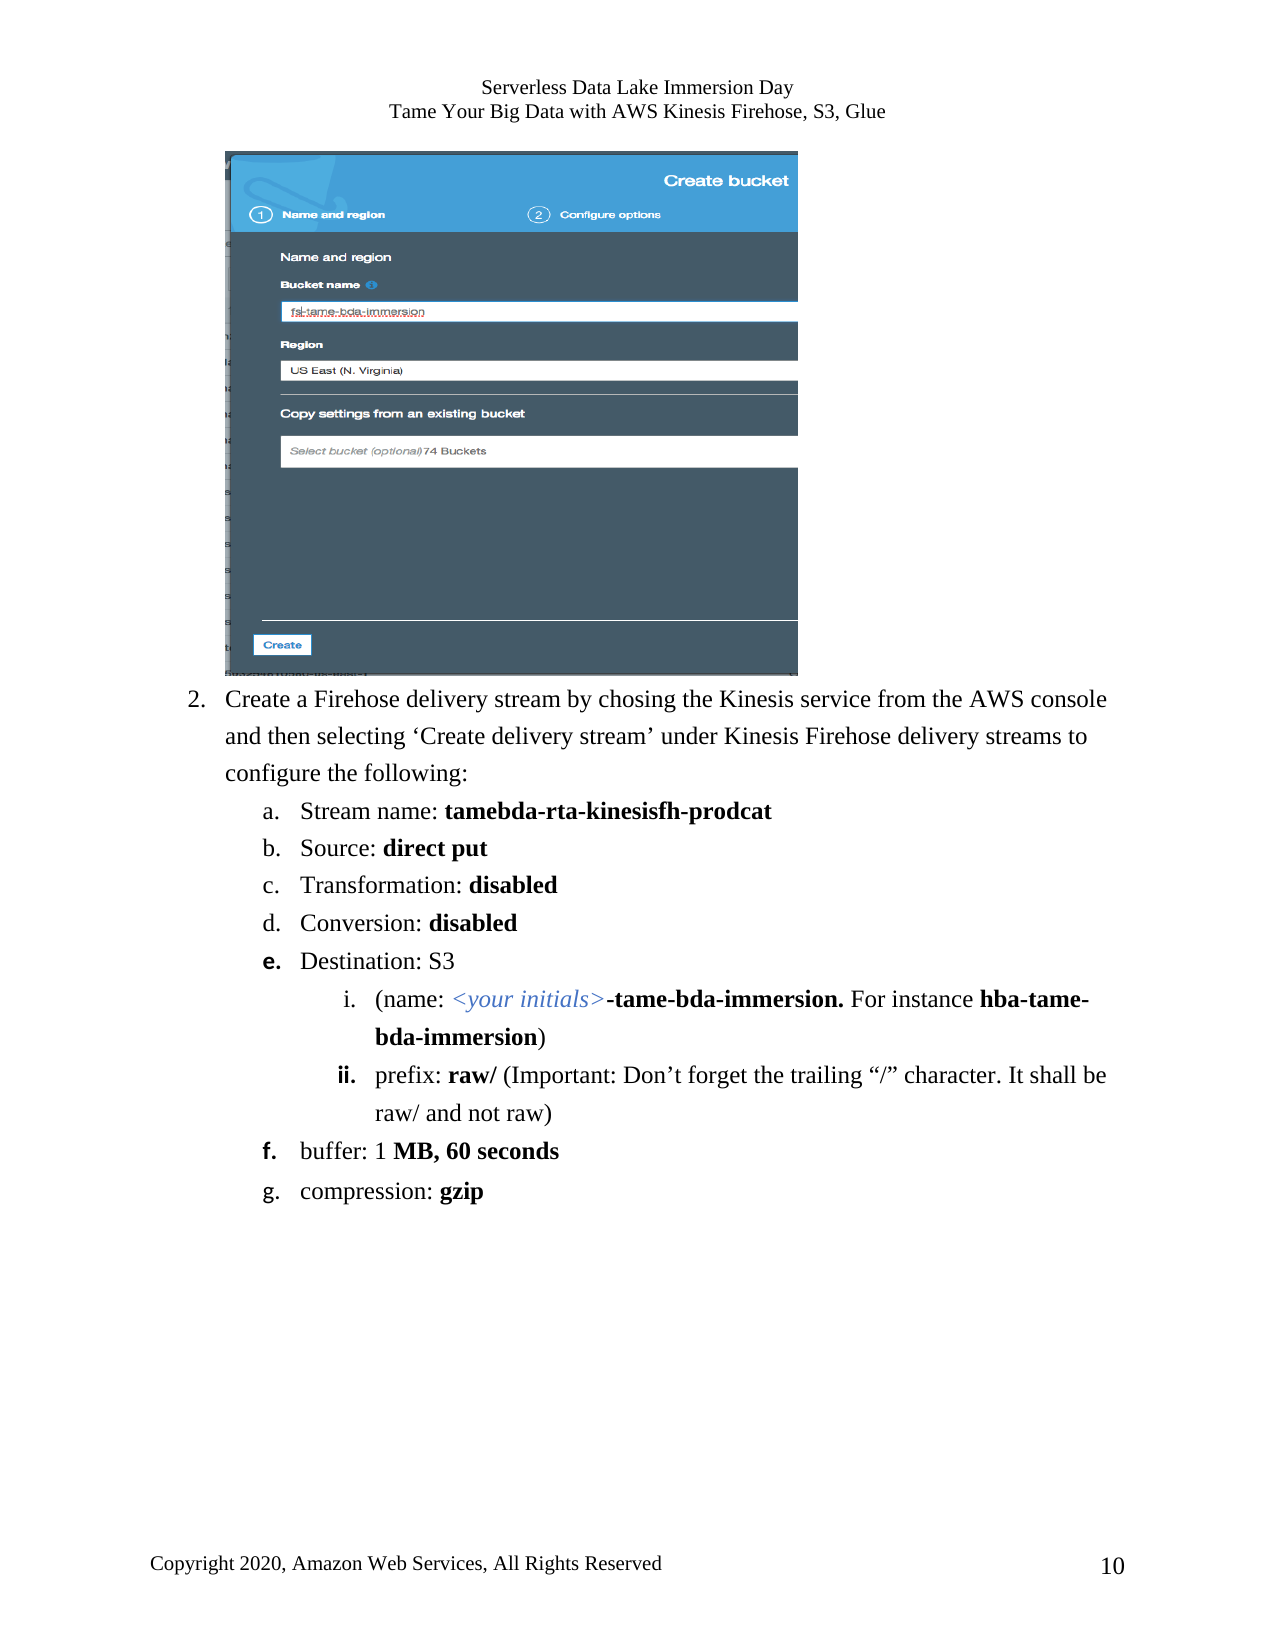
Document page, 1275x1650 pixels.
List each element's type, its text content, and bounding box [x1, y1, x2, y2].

list buffer: 1 MB, 60 seconds [262, 1135, 1125, 1166]
list Source: direct put [262, 833, 1125, 862]
list Conversion: disabled [262, 908, 1125, 936]
list (name: <your initials>-tame-bda-immersion. For instance hba-tame-bda-immersion) [356, 984, 1125, 1051]
picture [225, 151, 798, 676]
list compression: gzip [262, 1175, 1125, 1206]
list Create a Firehose delivery stream by chosing the Kinesis service from the AWS console and then selecting ‘Create delivery stream’ under Kinesis Firehose delivery streams to configure the following: [187, 684, 1125, 787]
list prefix: raw/ (Important: Don’t forget the trailing “/” character. It shall be raw/ and not raw) [356, 1059, 1125, 1127]
list Transformation: disabled [262, 870, 1125, 899]
list Stream name: tamebda-rta-kinesisfh-prodcat [262, 796, 1125, 824]
list Destination: S3 [262, 945, 1125, 975]
